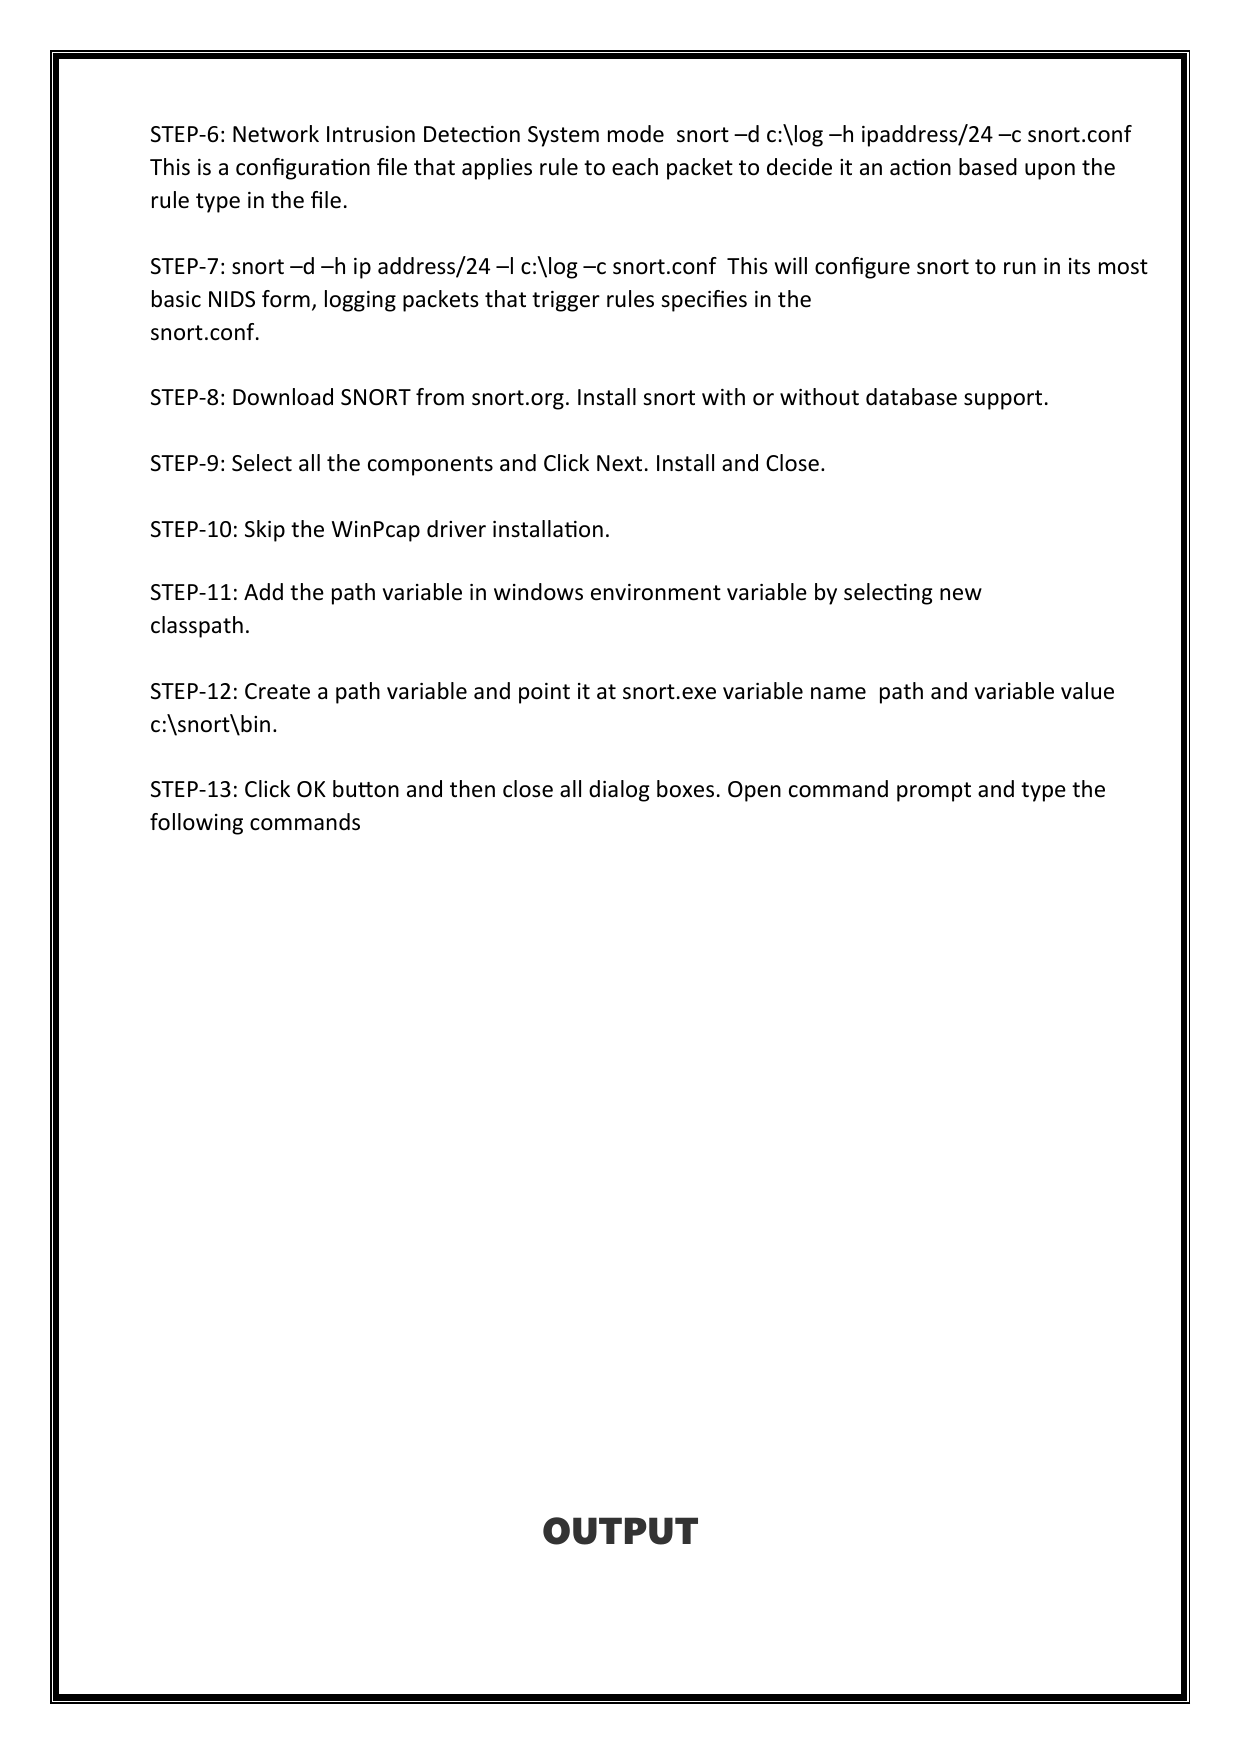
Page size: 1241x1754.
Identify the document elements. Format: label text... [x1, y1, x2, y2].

text STEP-7: snort –d –h ip address/24 –l c:\log –c snort.conf This will configure snort to run in its most basic NIDS form, logging packets that trigger rules specifies in the [150, 250, 1152, 313]
text STEP-13: Click OK button and then close all dialog boxes. Open command prompt and type the following commands [150, 773, 1152, 837]
text STEP-9: Select all the components and Click Next. Install and Close. [150, 447, 1152, 478]
text snort.conf. [150, 316, 1152, 346]
text classpath. [150, 609, 1152, 639]
text OUTPUT [150, 1504, 1090, 1555]
text STEP-11: Add the path variable in windows environment variable by selecting new [150, 576, 1152, 607]
text STEP-10: Skip the WinPcap driver installation. [150, 513, 1152, 574]
text STEP-8: Download SNORT from snort.org. Install snort with or without database support. [150, 381, 1152, 412]
text STEP-12: Create a path variable and point it at snort.exe variable name path and variable value c:\snort\bin. [150, 675, 1152, 738]
text STEP-6: Network Intrusion Detection System mode snort –d c:\log –h ipaddress/24 –c snort.conf This is a configuration file that applies rule to each packet to decide it an action based upon the rule type in the file. [150, 118, 1152, 214]
